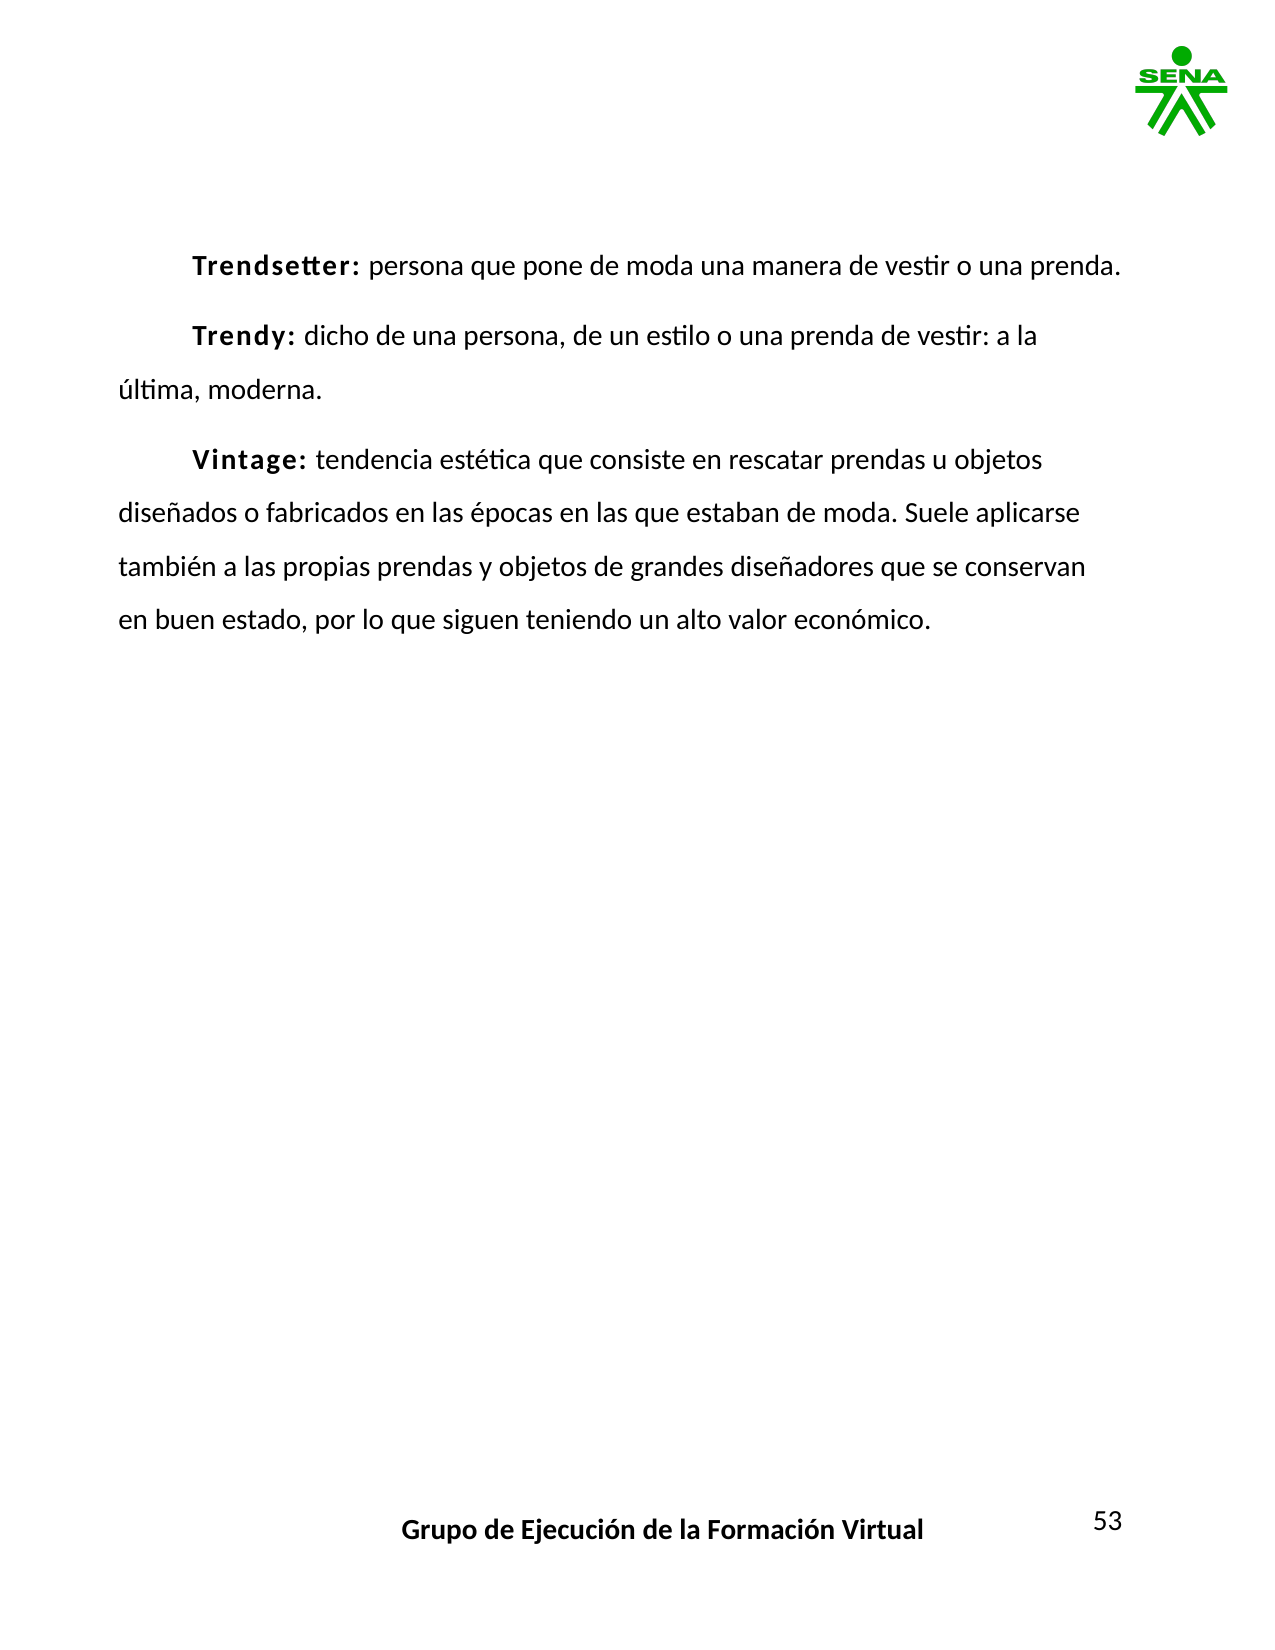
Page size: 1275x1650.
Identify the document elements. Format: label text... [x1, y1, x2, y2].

text Trendy: dicho de una persona, de un estilo o una prenda de vestir: a la última, moderna. [118, 317, 1122, 406]
text Trendsetter: persona que pone de moda una manera de vestir o una prenda. [118, 247, 1122, 283]
picture [1135, 46, 1228, 136]
text Vintage: tendencia estética que consiste en rescatar prendas u objetos diseñados o fabricados en las épocas en las que estaban de moda. Suele aplicarse también a las propias prendas y objetos de grandes diseñadores que se conservan en buen estado, por lo que siguen teniendo un alto valor económico. [118, 441, 1122, 637]
